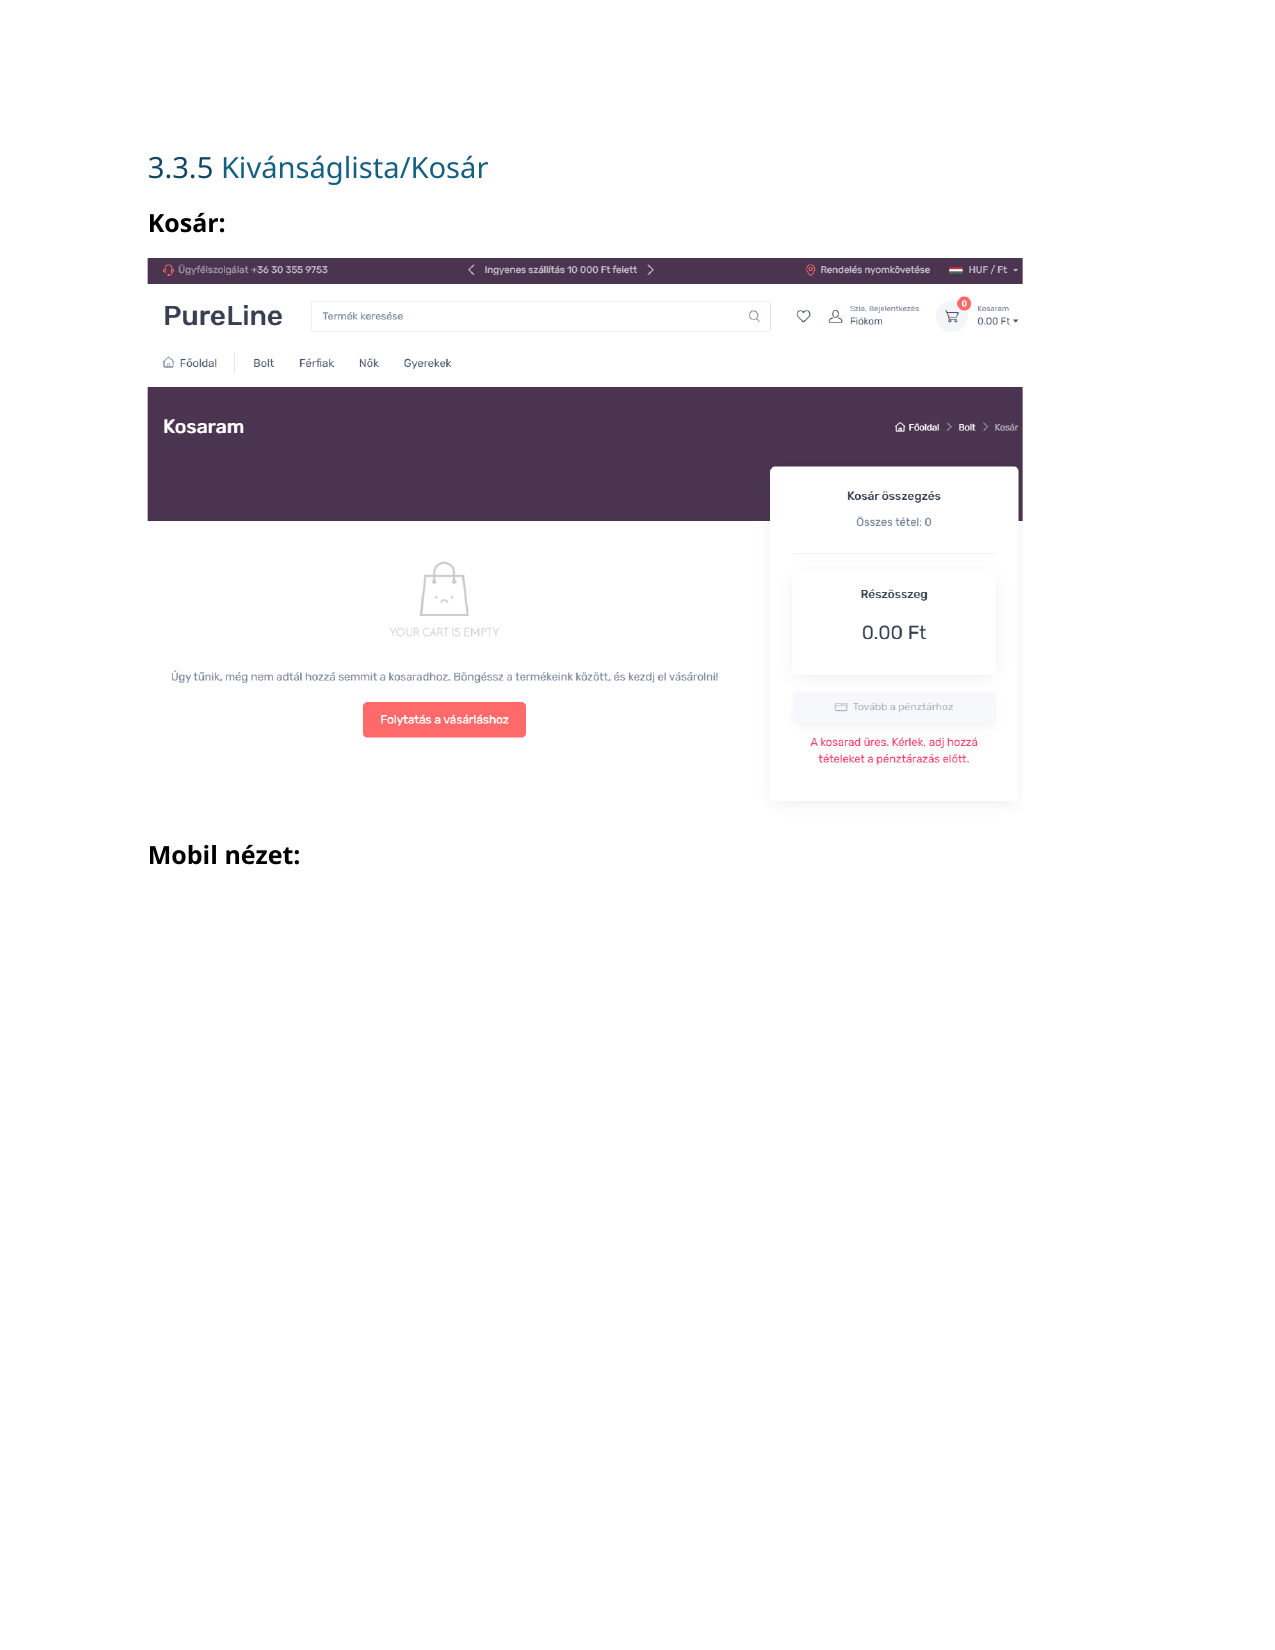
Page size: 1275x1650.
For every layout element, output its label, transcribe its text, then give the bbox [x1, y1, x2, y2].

text Mobil nézet: [148, 838, 1127, 872]
text Kosár: [148, 206, 1127, 240]
picture [147, 258, 1023, 820]
subtitle 3.3.5 Kivánságlista/Kosár [148, 148, 1127, 187]
